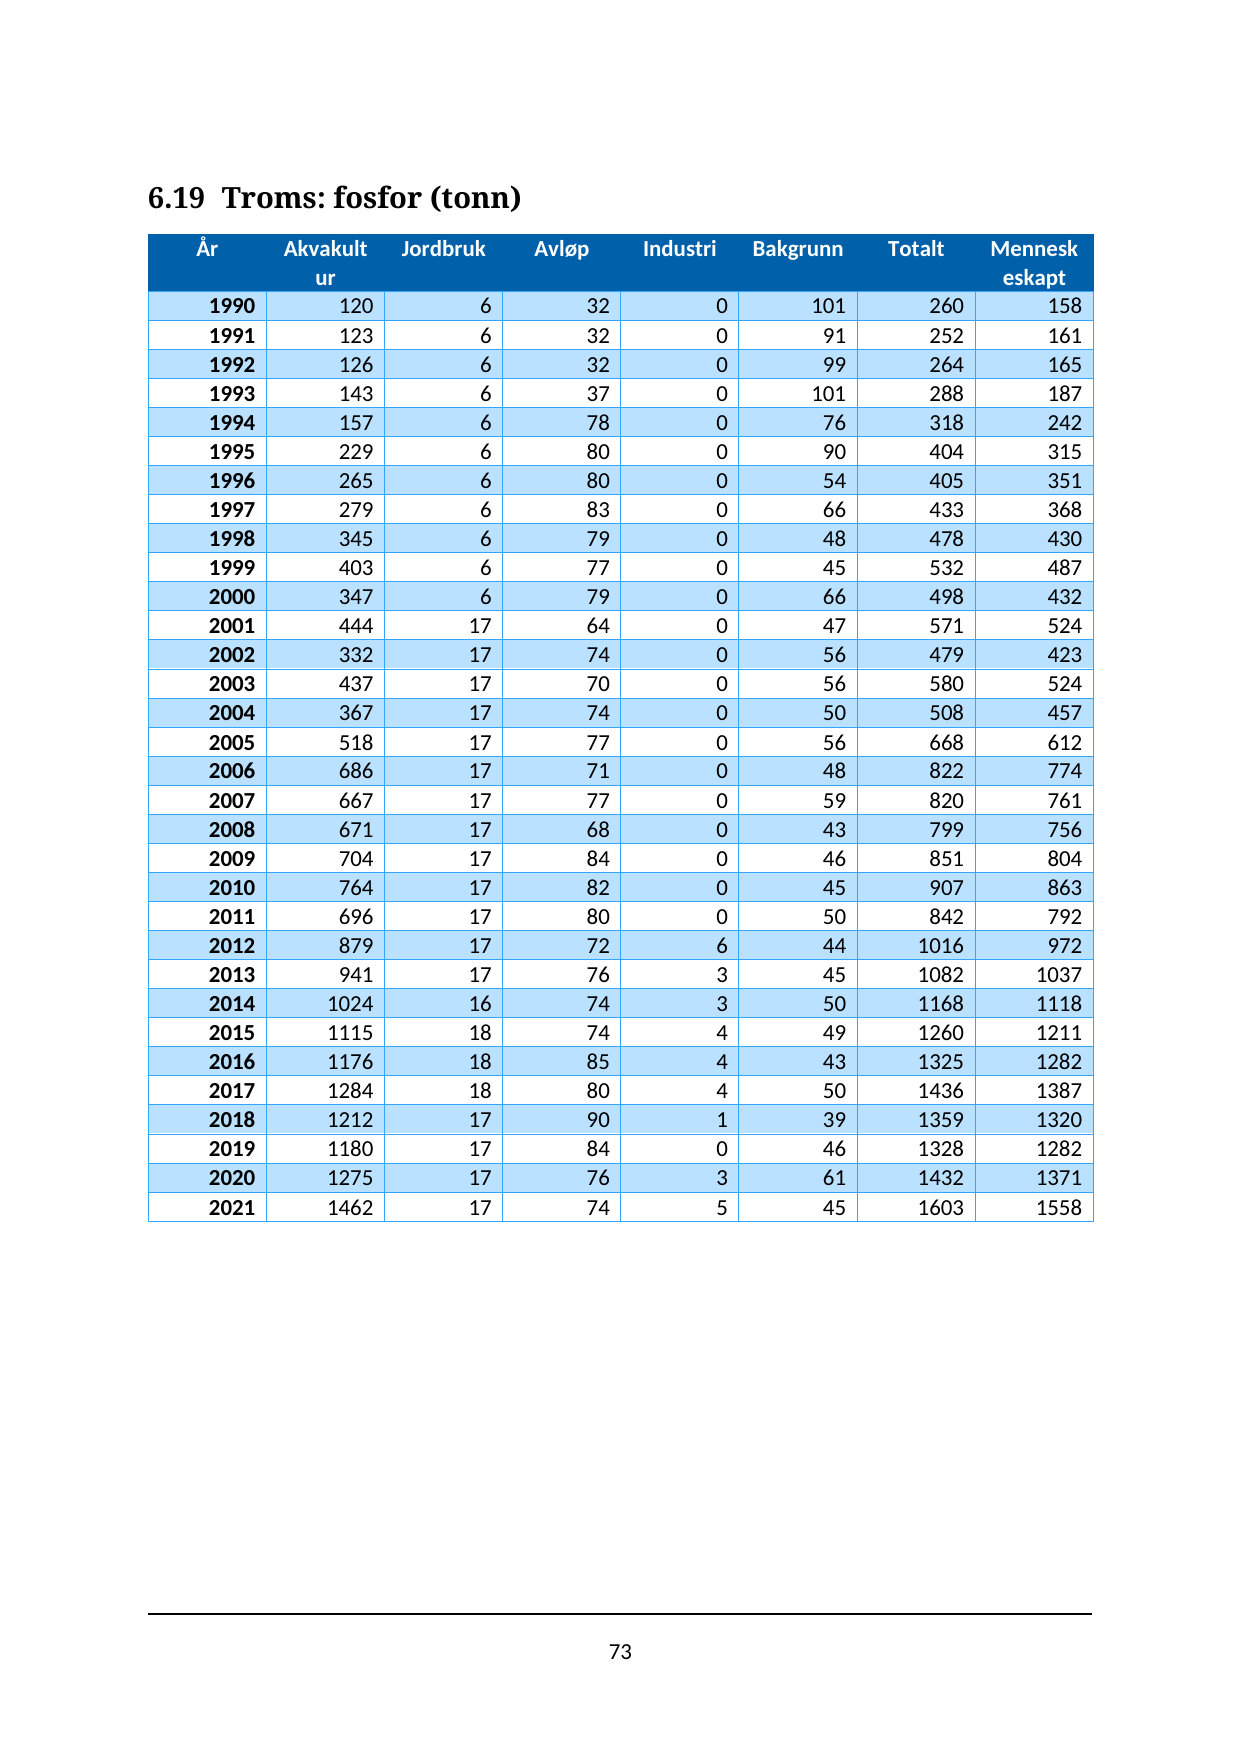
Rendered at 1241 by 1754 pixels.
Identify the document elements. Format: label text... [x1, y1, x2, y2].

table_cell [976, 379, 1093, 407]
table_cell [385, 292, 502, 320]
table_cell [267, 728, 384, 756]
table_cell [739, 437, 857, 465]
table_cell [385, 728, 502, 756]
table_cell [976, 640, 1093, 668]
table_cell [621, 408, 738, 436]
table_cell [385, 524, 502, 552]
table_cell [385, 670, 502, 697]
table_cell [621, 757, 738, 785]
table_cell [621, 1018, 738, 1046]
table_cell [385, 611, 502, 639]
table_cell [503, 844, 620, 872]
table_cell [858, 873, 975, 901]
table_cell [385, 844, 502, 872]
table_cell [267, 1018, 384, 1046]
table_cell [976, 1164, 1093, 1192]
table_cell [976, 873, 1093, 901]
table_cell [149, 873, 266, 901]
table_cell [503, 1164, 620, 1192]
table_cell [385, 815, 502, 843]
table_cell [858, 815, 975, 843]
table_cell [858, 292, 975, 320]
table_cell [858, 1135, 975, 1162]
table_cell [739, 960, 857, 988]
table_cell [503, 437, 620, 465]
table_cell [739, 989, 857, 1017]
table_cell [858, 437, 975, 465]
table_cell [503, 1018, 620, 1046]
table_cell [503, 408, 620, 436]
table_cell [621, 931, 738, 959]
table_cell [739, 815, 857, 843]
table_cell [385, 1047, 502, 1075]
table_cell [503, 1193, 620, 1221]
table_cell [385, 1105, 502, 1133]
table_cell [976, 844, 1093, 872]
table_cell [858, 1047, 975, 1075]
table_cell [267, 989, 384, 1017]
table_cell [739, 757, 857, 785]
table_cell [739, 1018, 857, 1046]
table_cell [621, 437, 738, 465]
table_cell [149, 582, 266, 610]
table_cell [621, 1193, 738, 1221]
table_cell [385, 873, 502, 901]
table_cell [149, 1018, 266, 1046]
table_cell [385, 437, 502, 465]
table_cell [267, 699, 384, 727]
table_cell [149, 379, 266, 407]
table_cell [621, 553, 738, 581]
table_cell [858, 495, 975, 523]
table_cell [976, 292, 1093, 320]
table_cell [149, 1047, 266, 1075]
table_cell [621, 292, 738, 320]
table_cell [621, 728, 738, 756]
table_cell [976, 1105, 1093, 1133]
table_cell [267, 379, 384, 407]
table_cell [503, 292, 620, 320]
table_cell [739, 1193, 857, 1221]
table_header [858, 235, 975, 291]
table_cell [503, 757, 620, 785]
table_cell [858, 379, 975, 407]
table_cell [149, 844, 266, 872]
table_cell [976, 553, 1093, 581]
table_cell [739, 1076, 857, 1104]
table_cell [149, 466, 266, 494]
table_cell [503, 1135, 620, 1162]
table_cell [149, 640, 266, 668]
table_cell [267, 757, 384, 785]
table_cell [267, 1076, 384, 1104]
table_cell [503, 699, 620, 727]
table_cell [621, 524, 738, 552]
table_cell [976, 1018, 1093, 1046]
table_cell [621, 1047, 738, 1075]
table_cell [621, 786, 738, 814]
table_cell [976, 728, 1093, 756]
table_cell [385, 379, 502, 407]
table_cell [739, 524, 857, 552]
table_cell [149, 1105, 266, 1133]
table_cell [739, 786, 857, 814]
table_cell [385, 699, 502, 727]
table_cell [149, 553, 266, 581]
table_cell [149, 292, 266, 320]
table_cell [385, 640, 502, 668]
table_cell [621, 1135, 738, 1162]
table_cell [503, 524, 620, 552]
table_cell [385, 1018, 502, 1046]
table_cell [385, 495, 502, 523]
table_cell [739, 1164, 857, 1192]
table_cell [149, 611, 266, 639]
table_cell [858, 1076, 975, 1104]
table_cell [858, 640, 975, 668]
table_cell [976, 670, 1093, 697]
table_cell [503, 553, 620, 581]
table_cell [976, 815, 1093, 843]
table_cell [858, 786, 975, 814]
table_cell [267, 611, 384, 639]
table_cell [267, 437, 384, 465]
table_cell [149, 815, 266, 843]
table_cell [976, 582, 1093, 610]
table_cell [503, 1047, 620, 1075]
subtitle Troms: fosfor (tonn) [148, 177, 1092, 217]
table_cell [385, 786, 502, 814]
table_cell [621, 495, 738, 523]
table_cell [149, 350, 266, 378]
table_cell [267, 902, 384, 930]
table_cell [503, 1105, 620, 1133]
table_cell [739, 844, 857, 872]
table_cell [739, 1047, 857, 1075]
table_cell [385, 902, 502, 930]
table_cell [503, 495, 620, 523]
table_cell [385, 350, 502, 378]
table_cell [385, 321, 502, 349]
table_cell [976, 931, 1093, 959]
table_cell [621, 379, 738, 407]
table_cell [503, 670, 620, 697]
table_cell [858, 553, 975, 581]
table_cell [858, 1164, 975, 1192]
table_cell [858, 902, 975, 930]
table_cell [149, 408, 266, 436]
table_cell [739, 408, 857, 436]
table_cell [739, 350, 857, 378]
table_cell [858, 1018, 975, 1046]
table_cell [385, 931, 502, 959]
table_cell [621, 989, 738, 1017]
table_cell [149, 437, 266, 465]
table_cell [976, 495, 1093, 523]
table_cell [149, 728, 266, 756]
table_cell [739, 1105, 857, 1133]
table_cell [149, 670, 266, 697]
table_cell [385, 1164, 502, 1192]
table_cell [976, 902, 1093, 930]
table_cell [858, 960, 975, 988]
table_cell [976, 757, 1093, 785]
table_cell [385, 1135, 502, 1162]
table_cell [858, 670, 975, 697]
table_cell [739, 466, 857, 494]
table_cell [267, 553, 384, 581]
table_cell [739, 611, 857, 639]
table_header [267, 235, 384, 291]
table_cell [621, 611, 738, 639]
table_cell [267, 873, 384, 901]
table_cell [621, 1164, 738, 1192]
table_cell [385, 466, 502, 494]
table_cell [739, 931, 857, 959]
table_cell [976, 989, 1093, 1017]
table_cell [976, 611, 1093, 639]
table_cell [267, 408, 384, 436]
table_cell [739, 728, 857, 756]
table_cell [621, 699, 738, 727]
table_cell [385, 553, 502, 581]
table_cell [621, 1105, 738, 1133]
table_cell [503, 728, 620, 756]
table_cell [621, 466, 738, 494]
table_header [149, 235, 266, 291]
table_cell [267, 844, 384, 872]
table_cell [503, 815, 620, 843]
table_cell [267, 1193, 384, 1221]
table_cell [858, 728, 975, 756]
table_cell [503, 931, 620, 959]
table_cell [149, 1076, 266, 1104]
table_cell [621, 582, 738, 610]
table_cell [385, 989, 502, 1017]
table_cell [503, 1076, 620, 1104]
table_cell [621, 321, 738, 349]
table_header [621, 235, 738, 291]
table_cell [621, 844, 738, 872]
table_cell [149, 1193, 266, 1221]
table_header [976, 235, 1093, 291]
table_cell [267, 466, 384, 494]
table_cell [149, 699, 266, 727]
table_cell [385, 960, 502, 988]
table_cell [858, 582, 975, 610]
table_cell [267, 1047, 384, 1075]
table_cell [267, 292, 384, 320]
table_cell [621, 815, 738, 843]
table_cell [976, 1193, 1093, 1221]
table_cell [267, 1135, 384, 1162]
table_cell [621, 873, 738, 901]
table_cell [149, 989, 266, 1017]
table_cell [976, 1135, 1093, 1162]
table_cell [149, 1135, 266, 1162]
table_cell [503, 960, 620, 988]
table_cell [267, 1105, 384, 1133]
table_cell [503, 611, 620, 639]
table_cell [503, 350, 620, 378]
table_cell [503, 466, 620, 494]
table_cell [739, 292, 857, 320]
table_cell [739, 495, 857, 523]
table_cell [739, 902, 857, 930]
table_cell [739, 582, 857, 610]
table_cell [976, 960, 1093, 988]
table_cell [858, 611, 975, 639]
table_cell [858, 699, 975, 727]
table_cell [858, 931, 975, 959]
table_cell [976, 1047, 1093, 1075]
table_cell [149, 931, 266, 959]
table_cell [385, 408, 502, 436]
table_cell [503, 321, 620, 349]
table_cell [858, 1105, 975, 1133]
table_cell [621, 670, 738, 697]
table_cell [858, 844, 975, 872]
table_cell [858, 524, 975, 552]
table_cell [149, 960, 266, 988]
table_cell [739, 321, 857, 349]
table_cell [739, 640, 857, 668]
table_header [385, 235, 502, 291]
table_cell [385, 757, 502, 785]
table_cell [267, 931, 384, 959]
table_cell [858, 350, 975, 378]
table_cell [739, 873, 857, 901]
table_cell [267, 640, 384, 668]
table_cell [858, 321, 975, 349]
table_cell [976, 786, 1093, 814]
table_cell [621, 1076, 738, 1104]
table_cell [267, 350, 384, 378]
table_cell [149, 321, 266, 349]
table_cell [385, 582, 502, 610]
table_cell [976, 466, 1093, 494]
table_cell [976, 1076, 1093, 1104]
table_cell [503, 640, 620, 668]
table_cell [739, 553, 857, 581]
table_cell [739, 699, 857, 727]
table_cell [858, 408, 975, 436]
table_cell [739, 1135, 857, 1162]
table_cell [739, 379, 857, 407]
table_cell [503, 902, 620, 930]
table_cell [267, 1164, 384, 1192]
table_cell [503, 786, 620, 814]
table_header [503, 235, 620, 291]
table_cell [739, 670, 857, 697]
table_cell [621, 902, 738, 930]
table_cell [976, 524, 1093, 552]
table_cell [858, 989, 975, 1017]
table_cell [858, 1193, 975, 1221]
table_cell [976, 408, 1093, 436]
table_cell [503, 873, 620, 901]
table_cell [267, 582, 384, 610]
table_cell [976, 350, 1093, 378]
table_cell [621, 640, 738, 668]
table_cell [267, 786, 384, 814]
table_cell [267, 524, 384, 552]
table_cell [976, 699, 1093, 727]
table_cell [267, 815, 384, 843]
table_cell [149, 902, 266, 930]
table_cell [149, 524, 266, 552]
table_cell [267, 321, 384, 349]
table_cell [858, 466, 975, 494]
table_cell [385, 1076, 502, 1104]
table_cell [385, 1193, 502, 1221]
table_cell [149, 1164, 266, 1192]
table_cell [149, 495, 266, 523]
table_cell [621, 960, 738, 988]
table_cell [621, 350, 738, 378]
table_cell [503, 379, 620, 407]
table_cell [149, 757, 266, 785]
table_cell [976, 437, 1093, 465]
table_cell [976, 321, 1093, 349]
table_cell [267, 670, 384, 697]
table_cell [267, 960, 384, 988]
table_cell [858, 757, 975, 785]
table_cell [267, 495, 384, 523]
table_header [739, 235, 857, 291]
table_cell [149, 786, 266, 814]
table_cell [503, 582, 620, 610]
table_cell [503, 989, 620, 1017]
